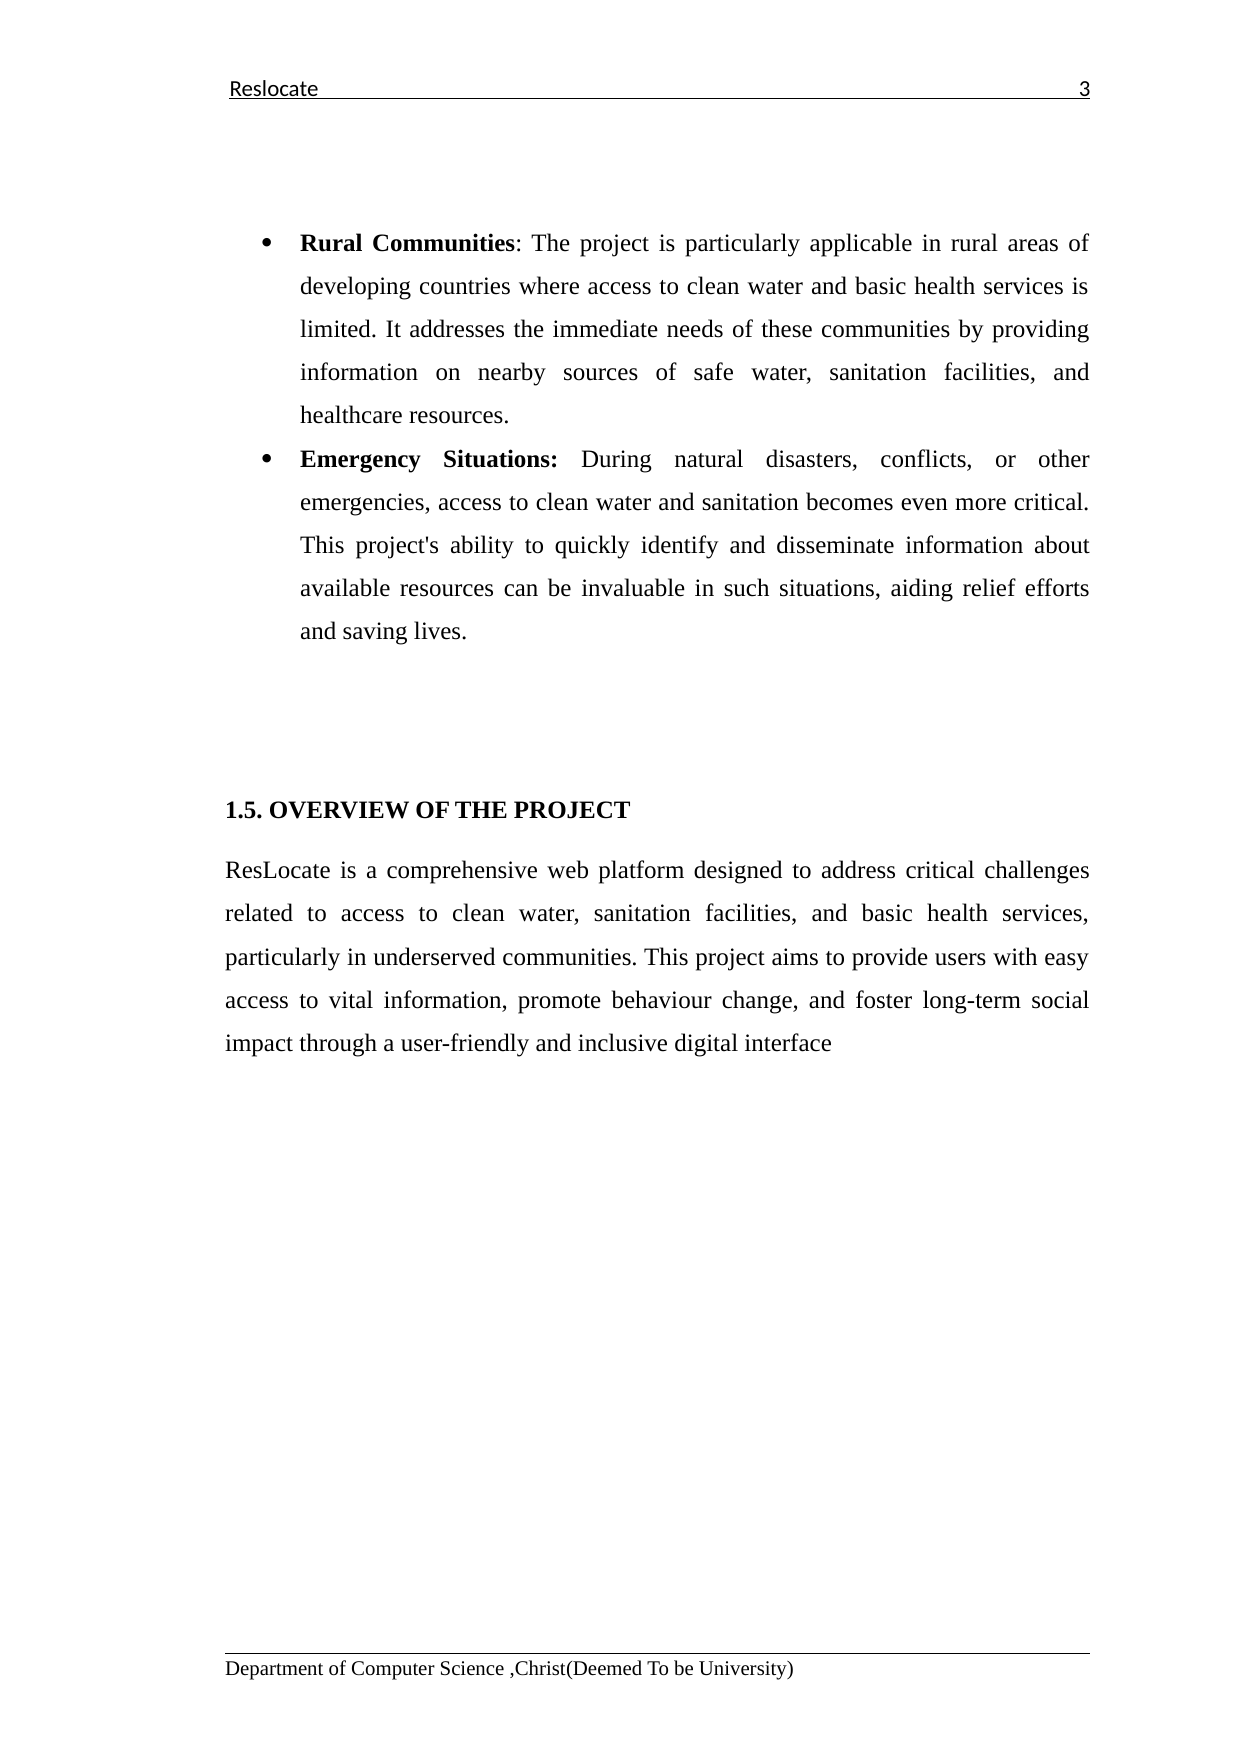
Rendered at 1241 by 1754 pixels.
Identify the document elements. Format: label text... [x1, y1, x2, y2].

list Emergency Situations: During natural disasters, conflicts, or other emergencies, access to clean water and sanitation becomes even more critical. This project's ability to quickly identify and disseminate information about available resources can be invaluable in such situations, aiding relief efforts and saving lives. [262, 444, 1090, 645]
text ResLocate is a comprehensive web platform designed to address critical challenges related to access to clean water, sanitation facilities, and basic health services, particularly in underserved communities. This project aims to provide users with easy access to vital information, promote behaviour change, and foster long-term social impact through a user-friendly and inclusive digital interface [225, 855, 1090, 1057]
text 1.5. OVERVIEW OF THE PROJECT [225, 796, 1090, 824]
list Rural Communities: The project is particularly applicable in rural areas of developing countries where access to clean water and basic health services is limited. It addresses the immediate needs of these communities by providing information on nearby sources of safe water, sanitation facilities, and healthcare resources. [262, 228, 1090, 429]
